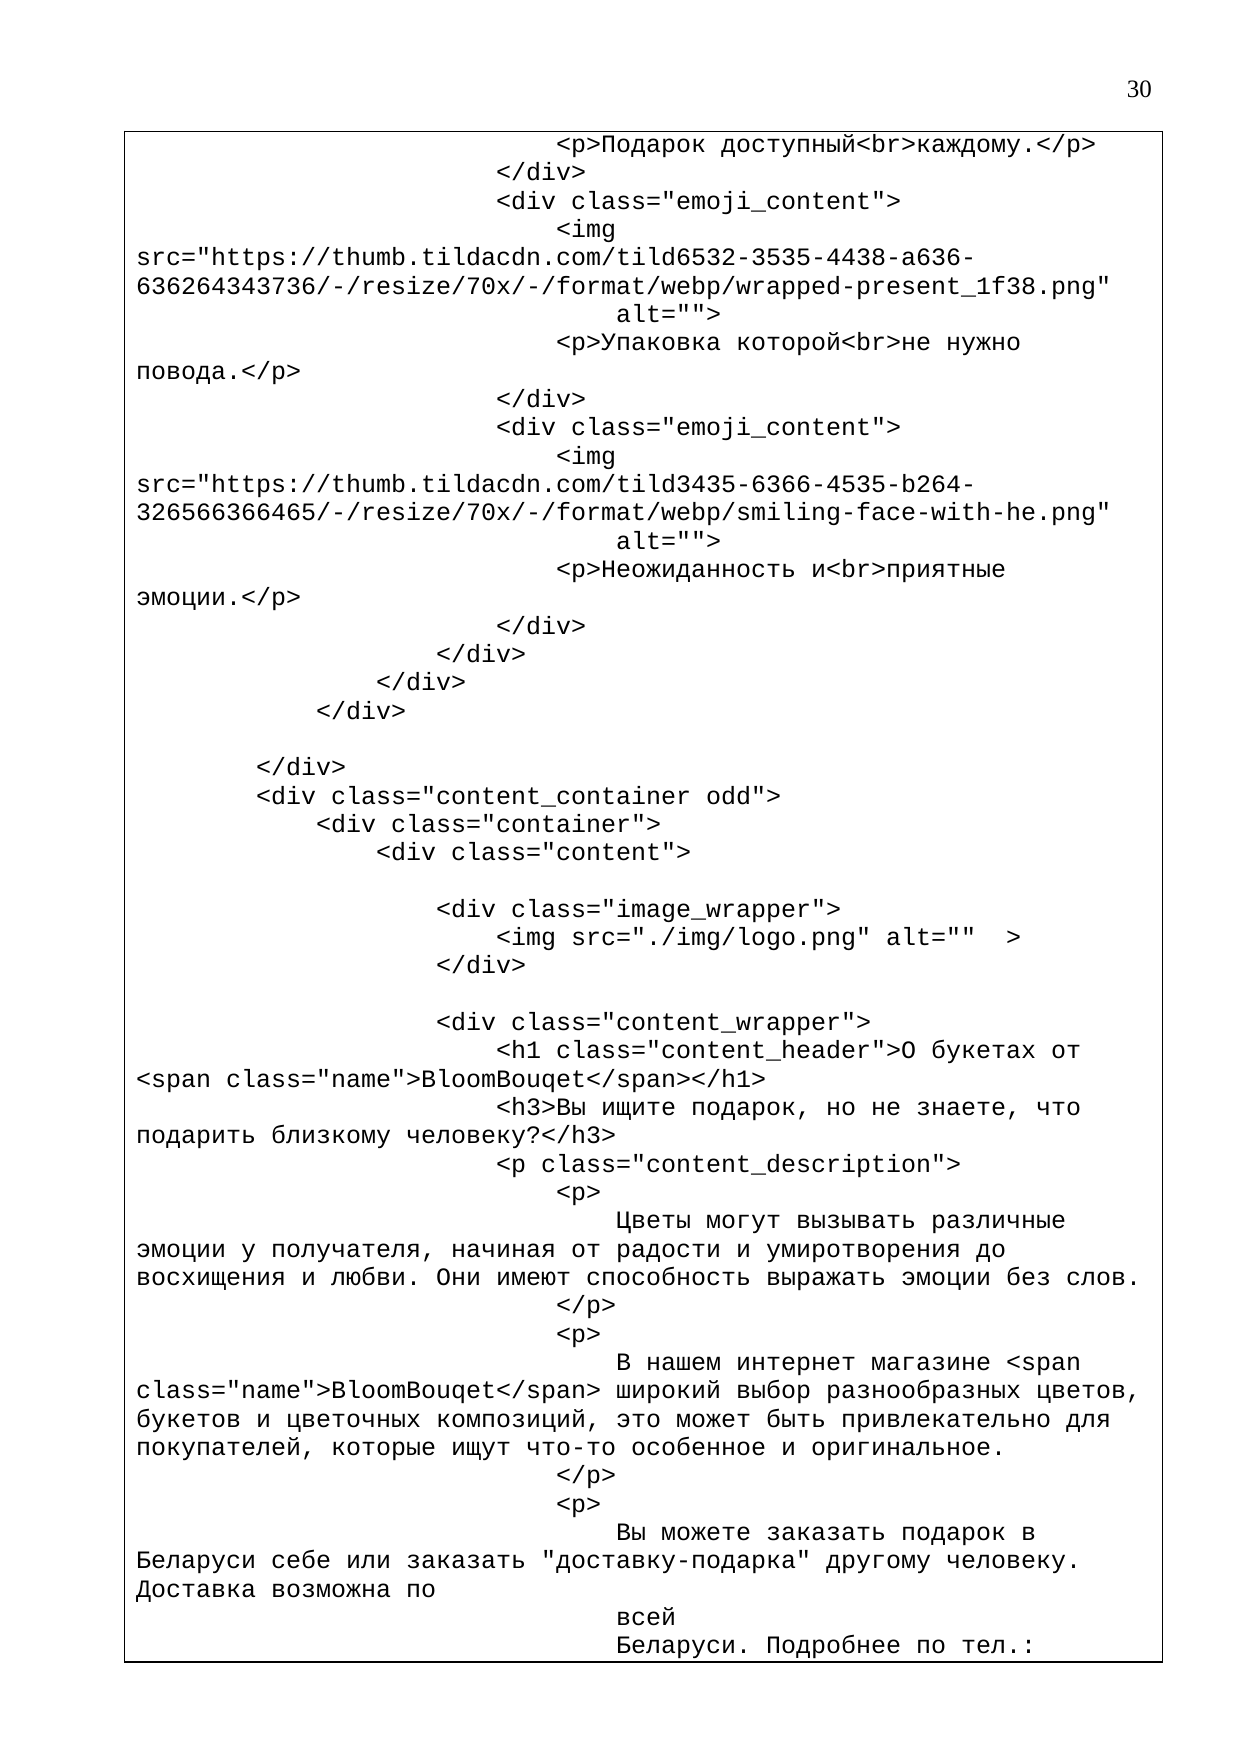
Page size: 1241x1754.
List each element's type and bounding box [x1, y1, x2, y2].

table_header [125, 132, 1162, 1661]
